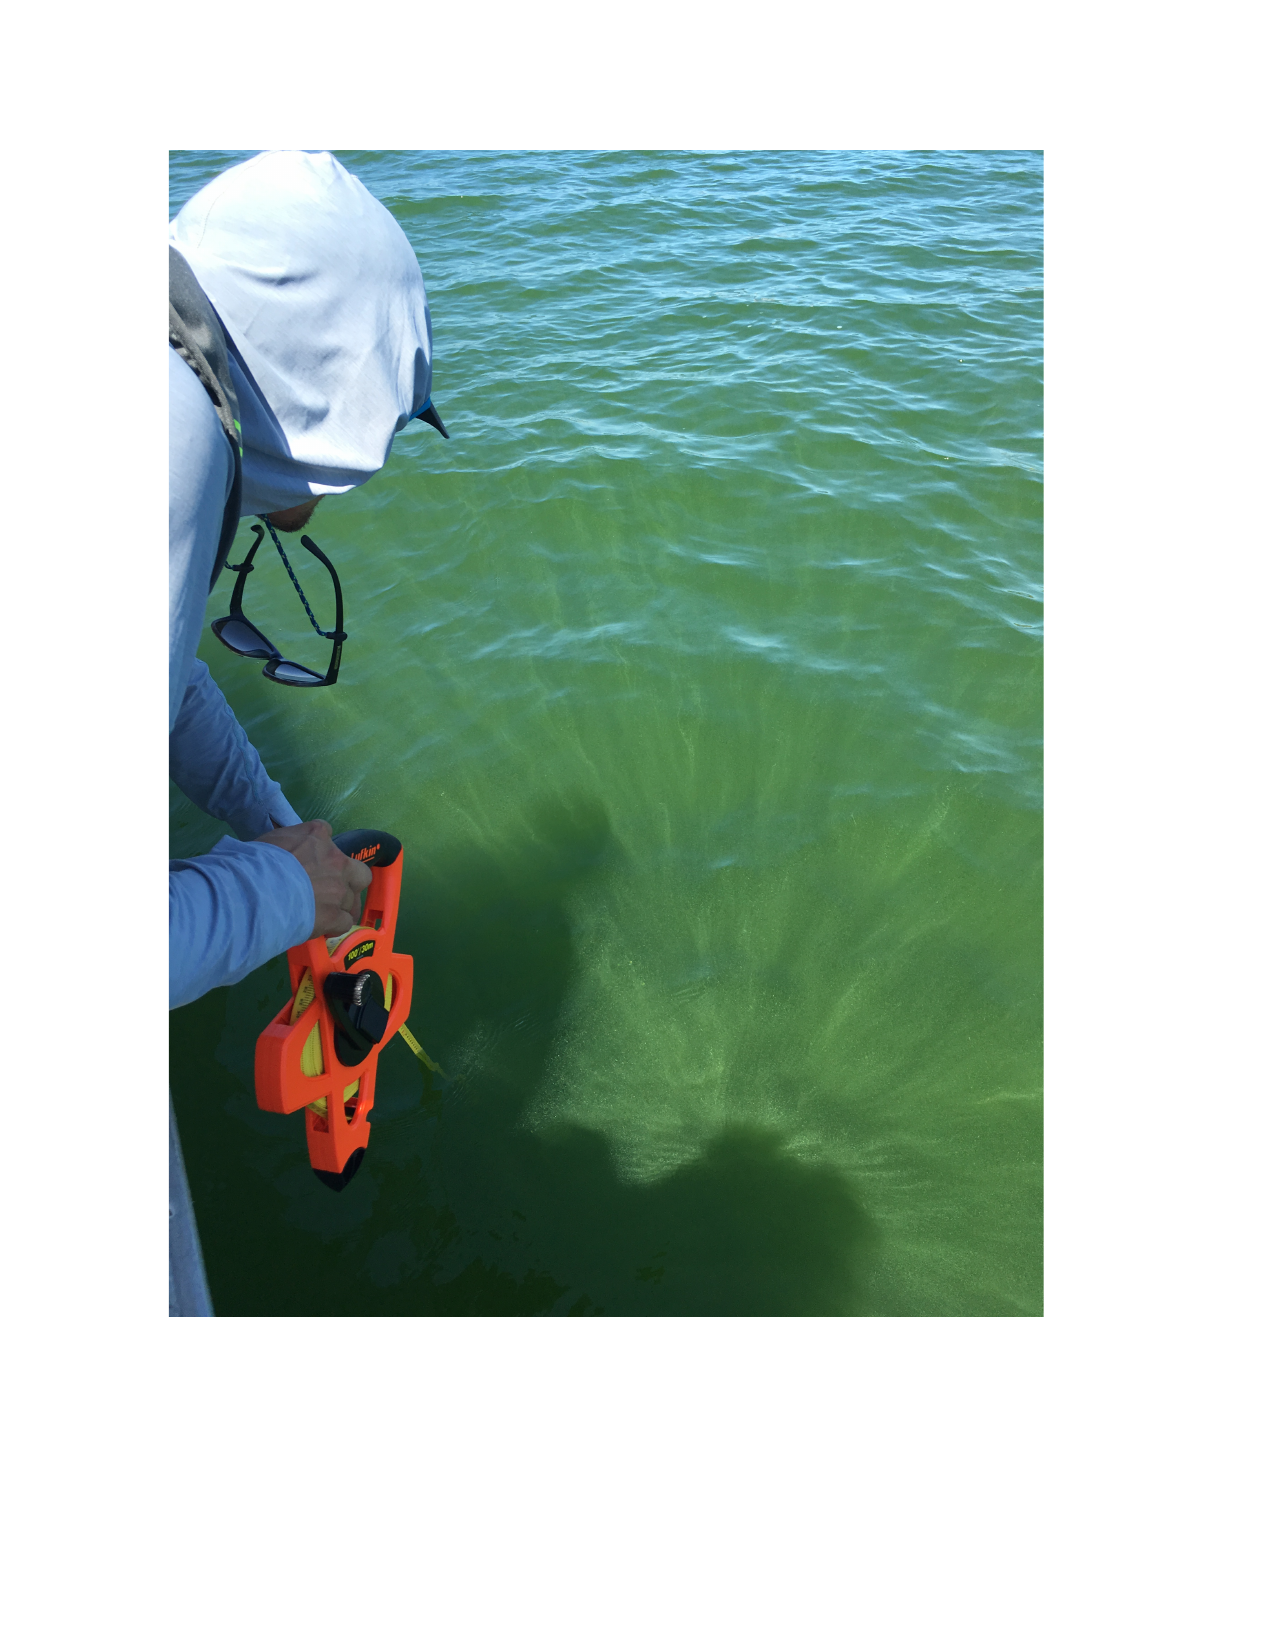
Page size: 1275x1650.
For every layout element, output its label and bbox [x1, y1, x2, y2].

picture [168, 150, 1044, 1317]
